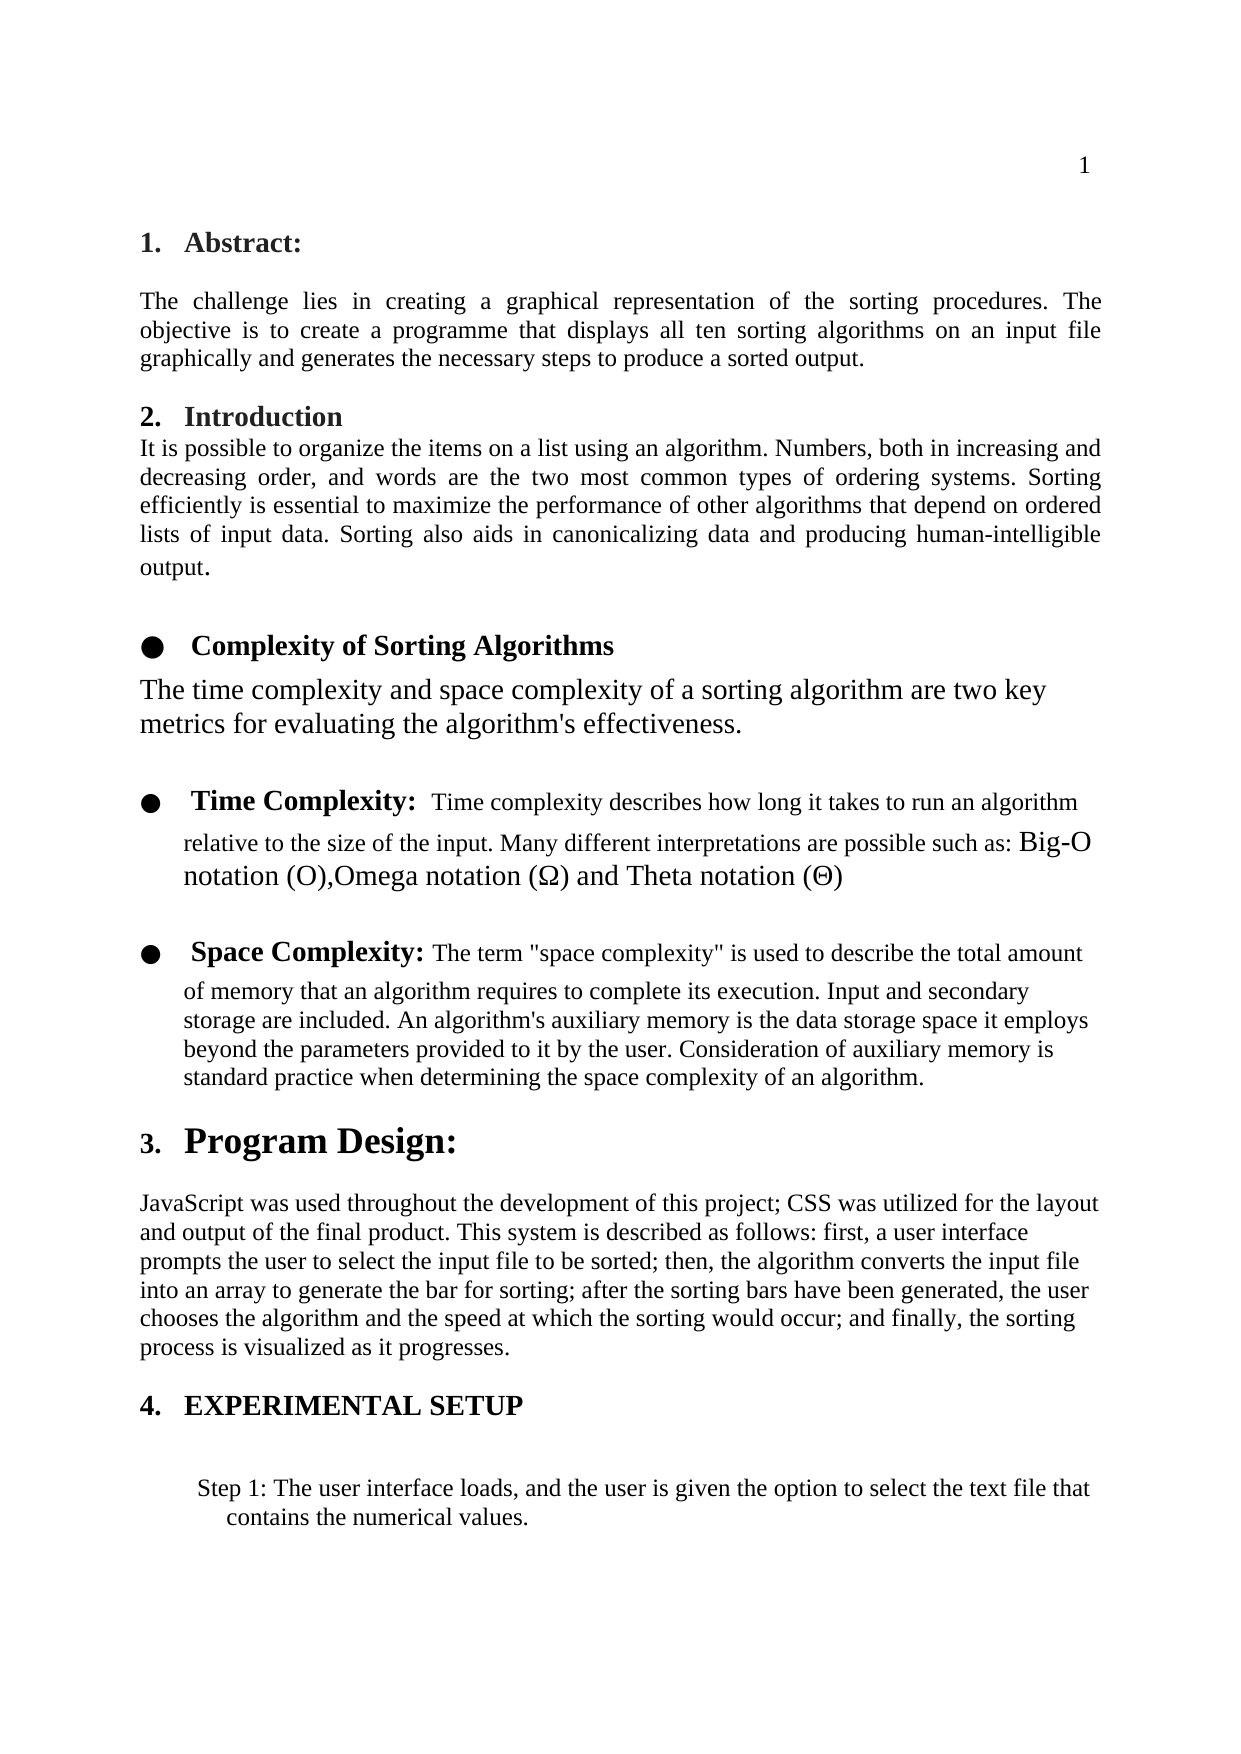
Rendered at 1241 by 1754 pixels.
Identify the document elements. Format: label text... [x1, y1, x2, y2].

list Time Complexity: Time complexity describes how long it takes to run an algorithm relative to the size of the input. Many different interpretations are possible such as: Big-O notation (O),Omega notation (Ω) and Theta notation (Θ) [139, 773, 1103, 891]
subtitle Abstract: [139, 225, 1103, 259]
list Space Complexity: The term "space complexity" is used to describe the total amount of memory that an algorithm requires to complete its execution. Input and secondary storage are included. An algorithm's auxiliary memory is the data storage space it employs beyond the parameters provided to it by the user. Consideration of auxiliary memory is standard practice when determining the space complexity of an algorithm. [139, 925, 1103, 1091]
text 1 [150, 150, 1103, 178]
text Step 1: The user interface loads, and the user is given the option to select the text file that contains the numerical values. [197, 1473, 1103, 1531]
text The time complexity and space complexity of a sorting algorithm are two key metrics for evaluating the algorithm's effectiveness. [139, 672, 1103, 739]
list Complexity of Sorting Algorithms [139, 613, 1103, 672]
subtitle Program Design: [139, 1118, 1103, 1161]
text It is possible to organize the items on a list using an algorithm. Numbers, both in increasing and decreasing order, and words are the two most common types of ordering systems. Sorting efficiently is essential to maximize the performance of other algorithms that depend on ordered lists of input data. Sorting also aids in canonicalizing data and producing human-intelligible output. [139, 433, 1103, 581]
subtitle Introduction [139, 399, 1103, 433]
subtitle JavaScript was used throughout the development of this project; CSS was utilized for the layout and output of the final product. This system is described as follows: first, a user interface prompts the user to select the input file to be sorted; then, the algorithm converts the input file into an array to generate the bar for sorting; after the sorting bars have been generated, the user chooses the algorithm and the speed at which the sorting would occur; and finally, the sorting process is visualized as it progresses. [139, 1188, 1103, 1361]
subtitle EXPERIMENTAL SETUP [139, 1388, 1103, 1422]
subtitle The challenge lies in creating a graphical representation of the sorting procedures. The objective is to create a programme that displays all ten sorting algorithms on an input file graphically and generates the necessary steps to produce a sorted output. [139, 286, 1103, 372]
